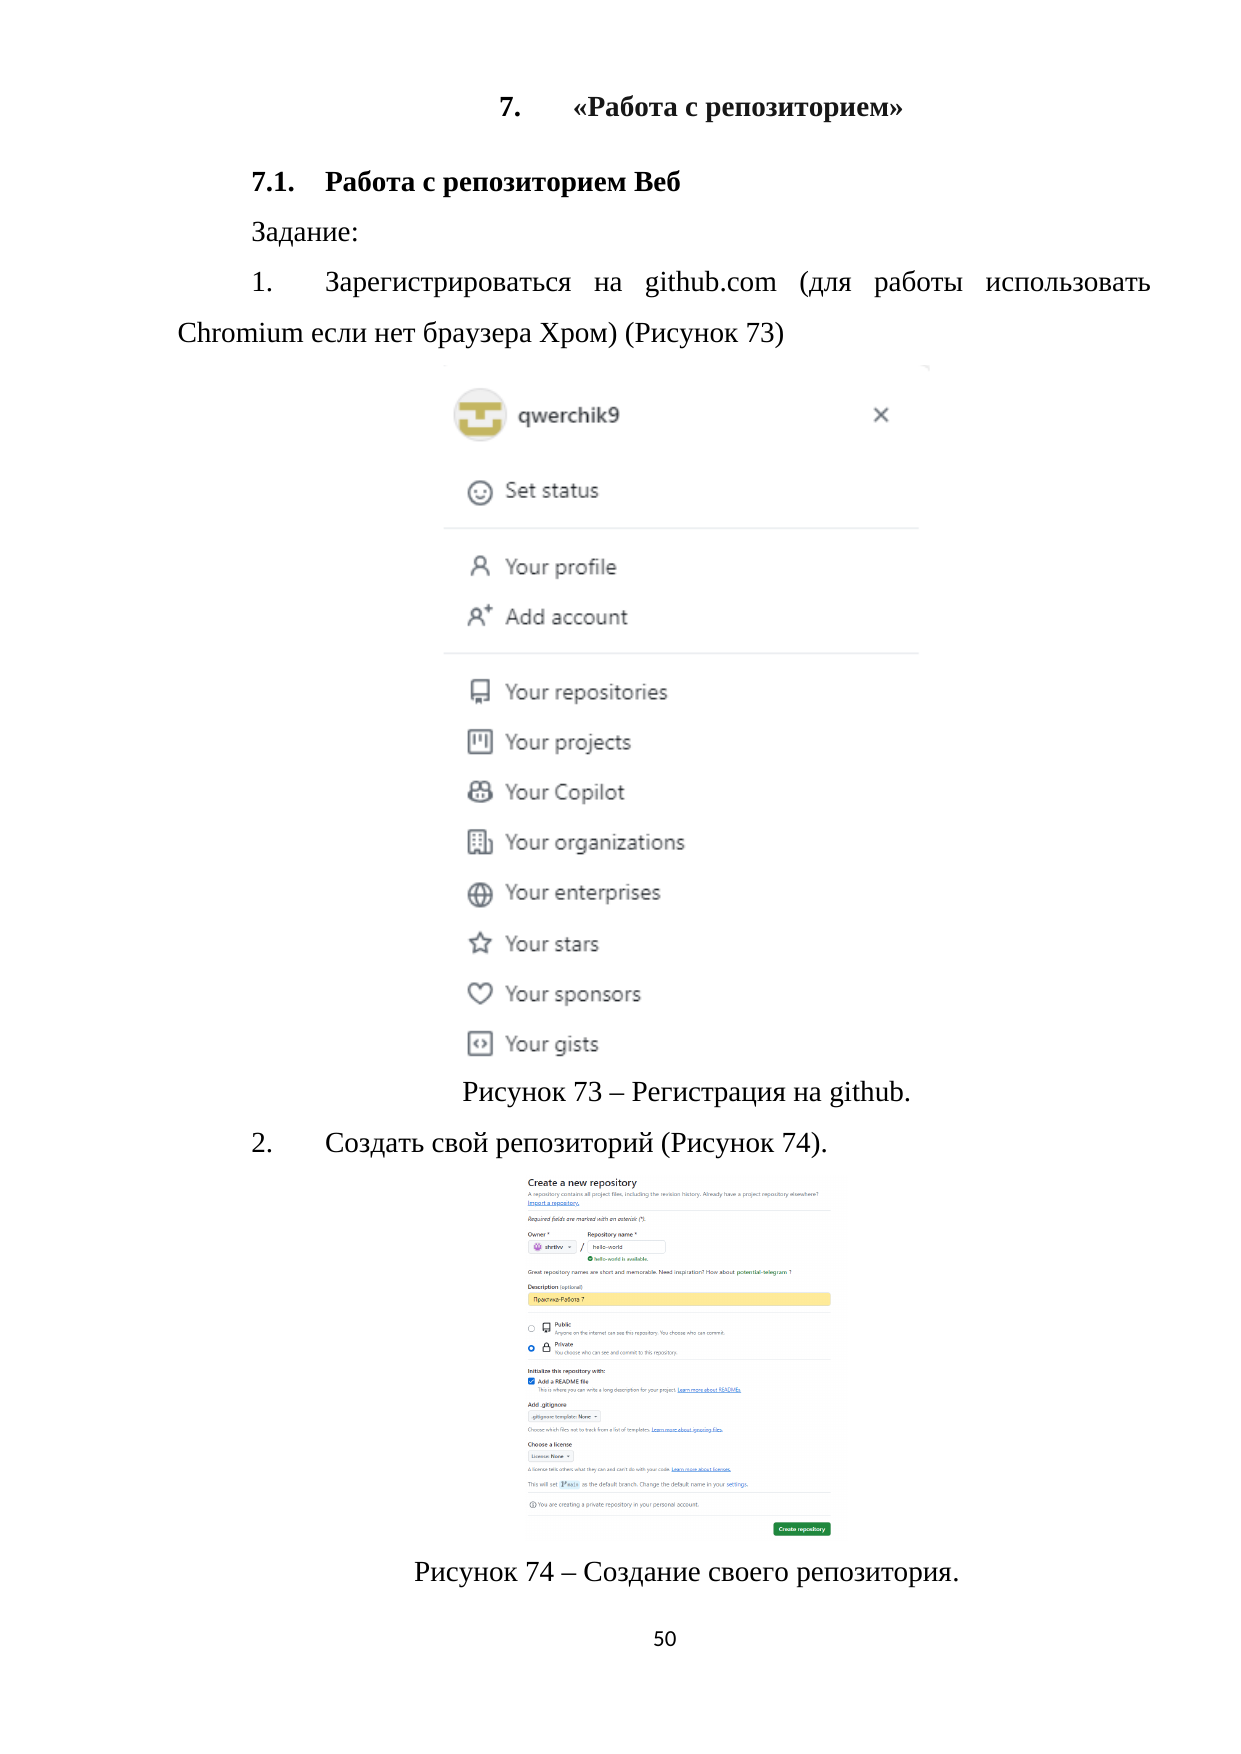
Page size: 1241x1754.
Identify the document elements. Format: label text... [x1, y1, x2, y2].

picture [443, 365, 930, 1061]
subtitle «Работа с репозиторием» [177, 89, 1152, 122]
text Задание: [177, 214, 1152, 248]
text Рисунок 74 – Создание своего репозитория. [177, 1554, 1152, 1588]
picture [525, 1175, 849, 1541]
text Рисунок 73 – Регистрация на github. [177, 1074, 1152, 1108]
subtitle Работа с репозиторием Веб [177, 164, 1152, 197]
list Зарегистрироваться на github.com (для работы использовать Chromium если нет браузера Хром) (Рисунок 73) [177, 264, 1152, 348]
list Создать свой репозиторий (Рисунок 74). [177, 1125, 1152, 1158]
